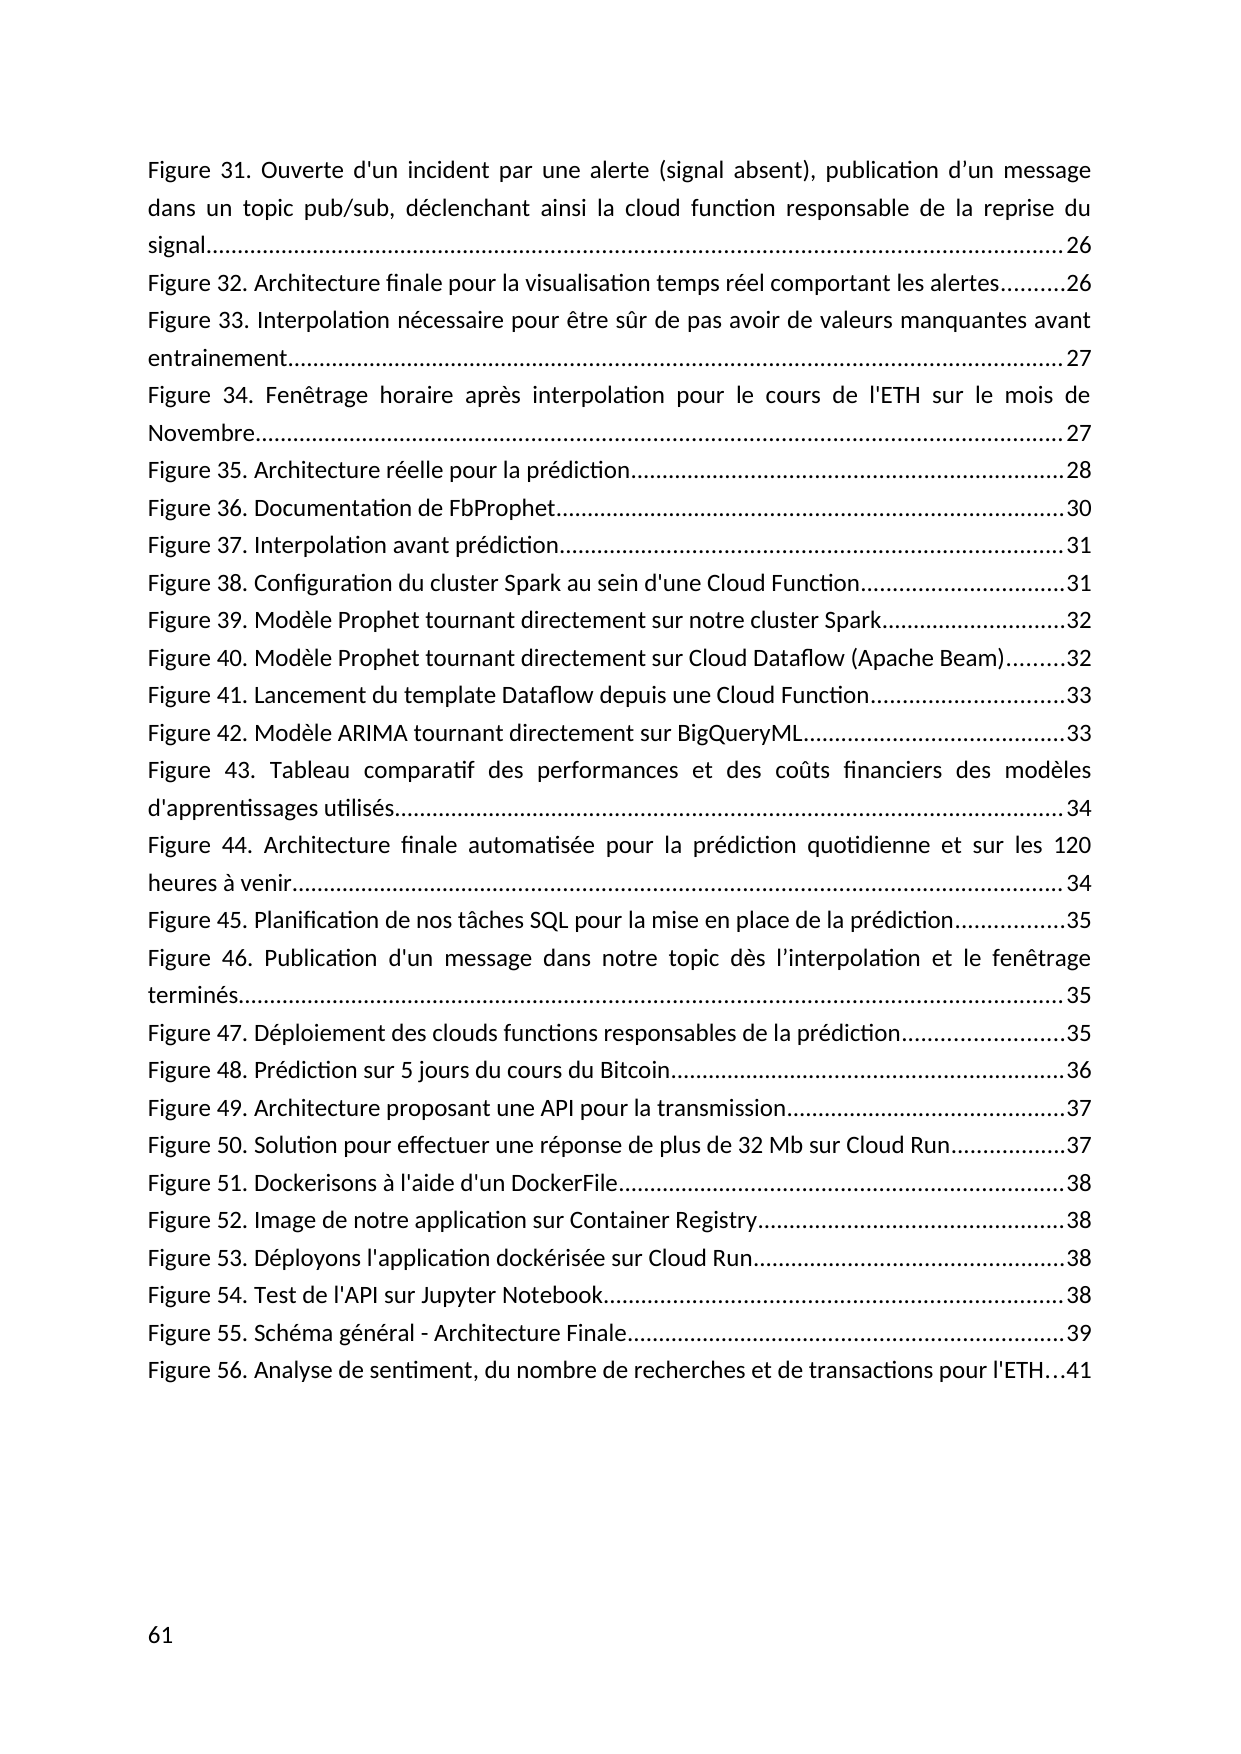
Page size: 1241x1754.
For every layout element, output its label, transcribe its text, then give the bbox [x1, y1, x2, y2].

text Figure 41. Lancement du template Dataflow depuis une Cloud Function 33 [148, 673, 1093, 710]
text Figure 52. Image de notre application sur Container Registry 38 [148, 1198, 1093, 1235]
text Figure 49. Architecture proposant une API pour la transmission 37 [148, 1085, 1093, 1123]
text Figure 40. Modèle Prophet tournant directement sur Cloud Dataflow (Apache Beam) 32 [148, 635, 1093, 673]
text Figure 45. Planification de nos tâches SQL pour la mise en place de la prédiction 35 [148, 898, 1093, 935]
text Figure 31. Ouverte d'un incident par une alerte (signal absent), publication d’un message dans un topic pub/sub, déclenchant ainsi la cloud function responsable de la reprise du signal 26 [148, 148, 1093, 260]
text Figure 47. Déploiement des clouds functions responsables de la prédiction 35 [148, 1010, 1093, 1048]
text Figure 48. Prédiction sur 5 jours du cours du Bitcoin 36 [148, 1048, 1093, 1085]
text Figure 39. Modèle Prophet tournant directement sur notre cluster Spark 32 [148, 598, 1093, 635]
text Figure 43. Tableau comparatif des performances et des coûts financiers des modèles d'apprentissages utilisés 34 [148, 748, 1093, 823]
text Figure 44. Architecture finale automatisée pour la prédiction quotidienne et sur les 120 heures à venir 34 [148, 823, 1093, 898]
text Figure 35. Architecture réelle pour la prédiction 28 [148, 448, 1093, 485]
text Figure 37. Interpolation avant prédiction 31 [148, 523, 1093, 560]
text Figure 38. Configuration du cluster Spark au sein d'une Cloud Function 31 [148, 560, 1093, 598]
text Figure 36. Documentation de FbProphet 30 [148, 485, 1093, 523]
text Figure 42. Modèle ARIMA tournant directement sur BigQueryML 33 [148, 710, 1093, 748]
text Figure 54. Test de l'API sur Jupyter Notebook 38 [148, 1273, 1093, 1310]
text Figure 56. Analyse de sentiment, du nombre de recherches et de transactions pour l'ETH 41 [148, 1348, 1093, 1385]
text Figure 34. Fenêtrage horaire après interpolation pour le cours de l'ETH sur le mois de Novembre 27 [148, 373, 1093, 448]
text Figure 53. Déployons l'application dockérisée sur Cloud Run 38 [148, 1235, 1093, 1273]
text Figure 50. Solution pour effectuer une réponse de plus de 32 Mb sur Cloud Run 37 [148, 1123, 1093, 1160]
text Figure 46. Publication d'un message dans notre topic dès l’interpolation et le fenêtrage terminés 35 [148, 935, 1093, 1010]
text Figure 33. Interpolation nécessaire pour être sûr de pas avoir de valeurs manquantes avant entrainement 27 [148, 298, 1093, 373]
text Figure 55. Schéma général - Architecture Finale 39 [148, 1310, 1093, 1348]
text Figure 32. Architecture finale pour la visualisation temps réel comportant les alertes 26 [148, 260, 1093, 298]
text Figure 51. Dockerisons à l'aide d'un DockerFile 38 [148, 1160, 1093, 1198]
